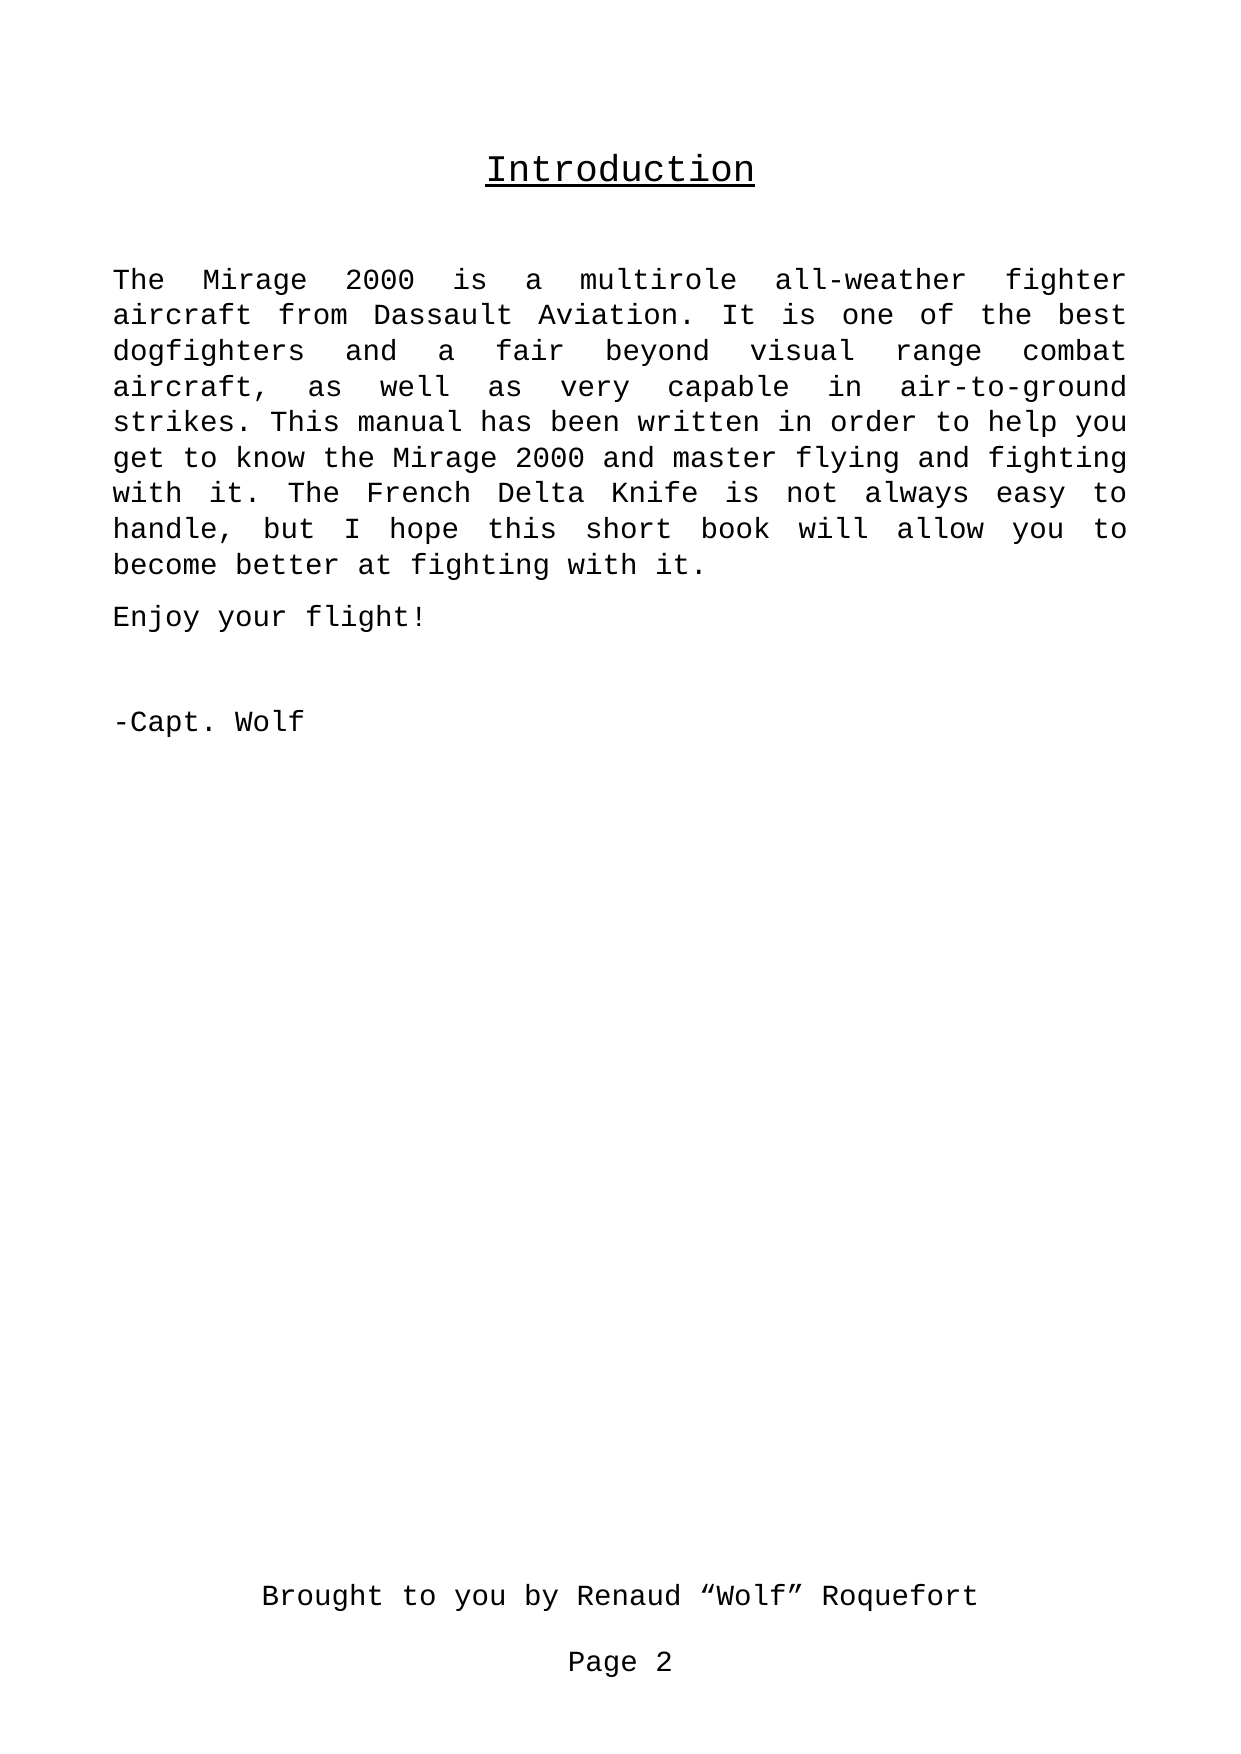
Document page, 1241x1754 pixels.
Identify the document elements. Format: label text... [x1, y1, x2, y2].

text The Mirage 2000 is a multirole all-weather fighter aircraft from Dassault Aviation. It is one of the best dogfighters and a fair beyond visual range combat aircraft, as well as very capable in air-to-ground strikes. This manual has been written in order to help you get to know the Mirage 2000 and master flying and fighting with it. The French Delta Knife is not always easy to handle, but I hope this short book will allow you to become better at fighting with it. [112, 265, 1128, 583]
text -Capt. Wolf [112, 707, 1128, 740]
text Enjoy your flight! [112, 602, 1128, 635]
text Introduction [112, 150, 1128, 192]
